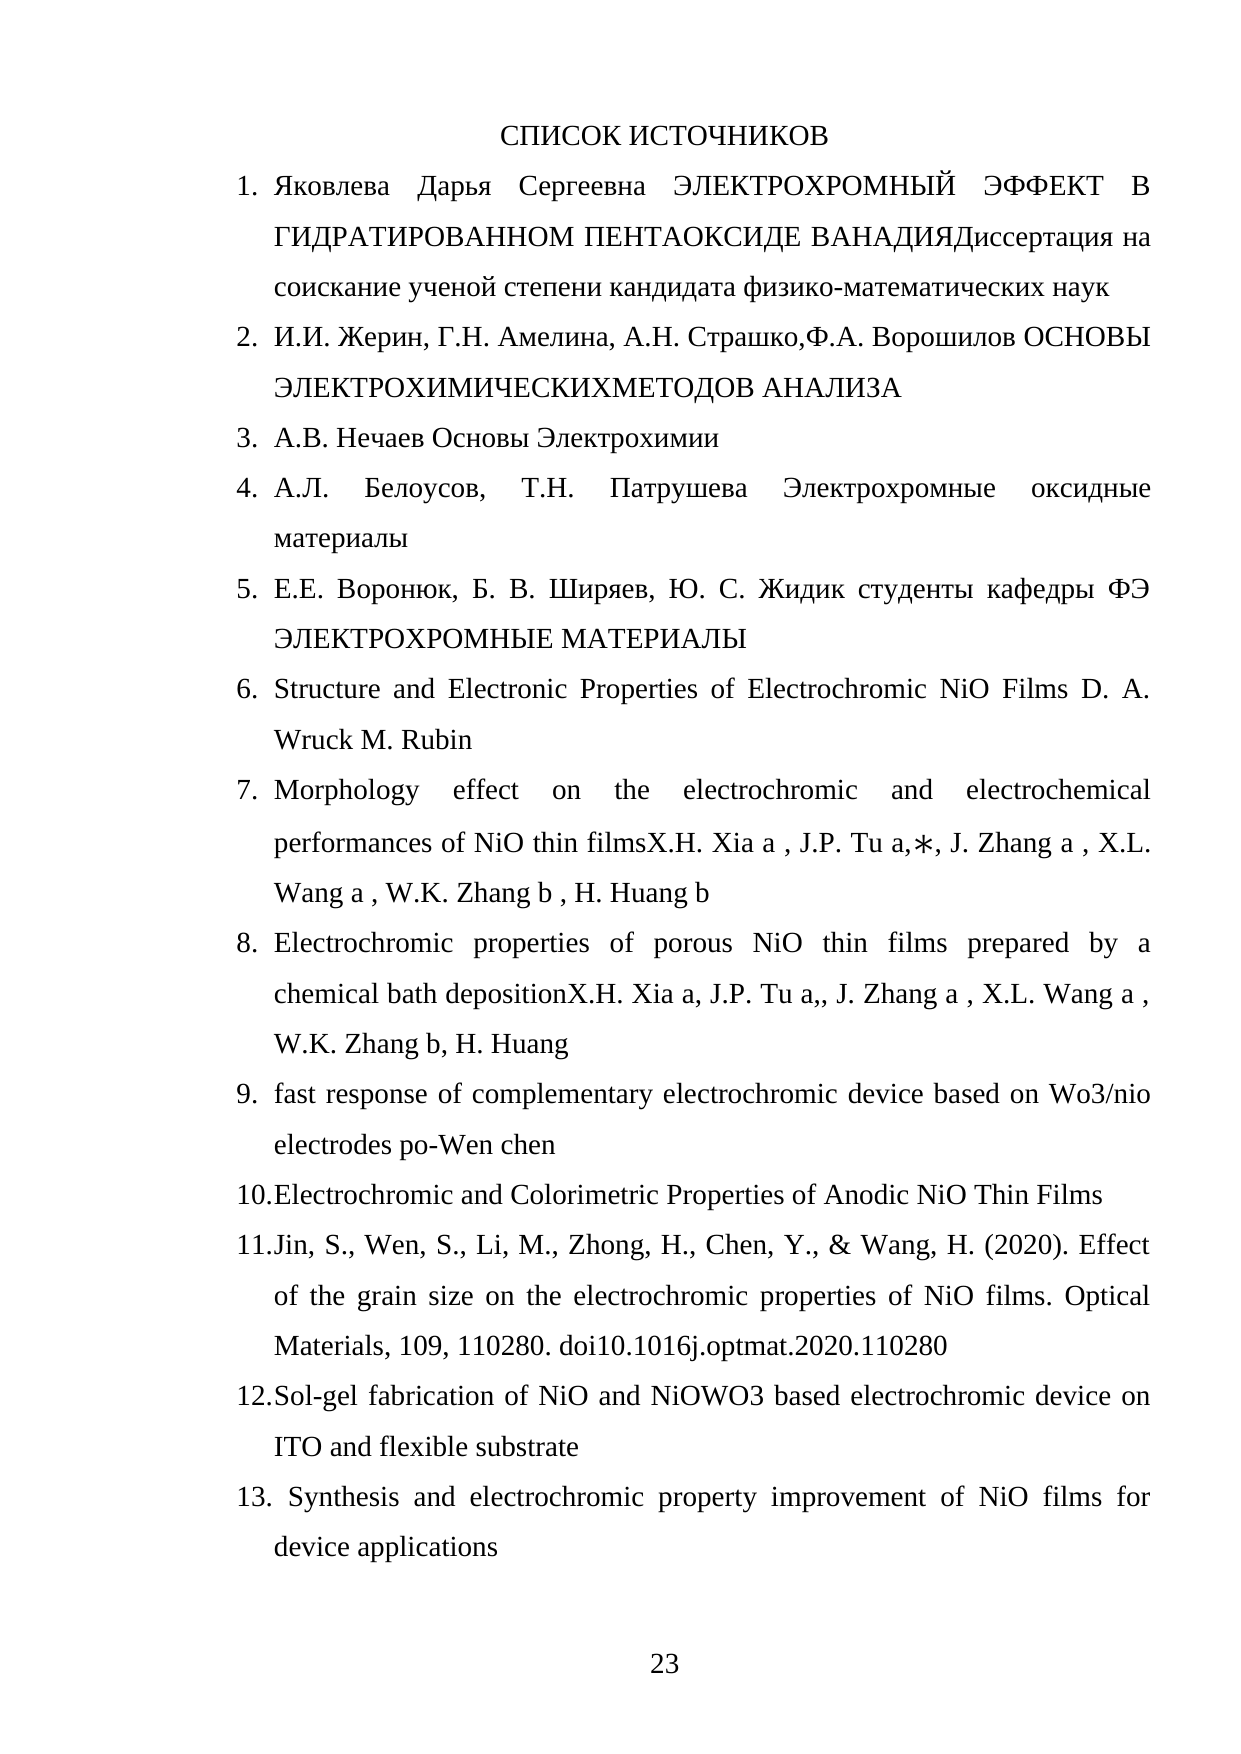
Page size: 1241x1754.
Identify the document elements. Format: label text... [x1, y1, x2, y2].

list Electrochromic properties of porous NiO thin films prepared by a chemical bath depositionX.H. Xia a, J.P. Tu a,, J. Zhang a , X.L. Wang a , W.K. Zhang b, H. Huang [236, 926, 1152, 1060]
list А.Л. Белоусов, Т.Н. Патрушева Электрохромные оксидные материалы [236, 470, 1152, 554]
list Structure and Electronic Properties of Electrochromic NiO Films D. A. Wruck M. Rubin [236, 672, 1152, 755]
list Jin, S., Wen, S., Li, M., Zhong, H., Chen, Y., & Wang, H. (2020). Effect of the grain size on the electrochromic properties of NiO films. Optical Materials, 109, 110280. doi10.1016j.optmat.2020.110280 [236, 1227, 1152, 1362]
list И.И. Жерин, Г.Н. Амелина, А.Н. Страшко,Ф.А. Ворошилов ОСНОВЫ ЭЛЕКТРОХИМИЧЕСКИХМЕТОДОВ АНАЛИЗА [236, 319, 1152, 403]
list Synthesis and electrochromic property improvement of NiO films for device applications [236, 1479, 1152, 1563]
list Sol-gel fabrication of NiO and NiOWO3 based electrochromic device on ITO and flexible substrate [236, 1378, 1152, 1462]
list А.В. Нечаев Основы Электрохимии [236, 420, 1152, 453]
subtitle Список источников [177, 118, 1152, 152]
list fast response of complementary electrochromic device based on Wo3/nio electrodes po-Wen chen [236, 1076, 1152, 1160]
list Е.Е. Воронюк, Б. В. Ширяев, Ю. С. Жидик студенты кафедры ФЭ ЭЛЕКТРОХРОМНЫЕ МАТЕРИАЛЫ [236, 571, 1152, 655]
list Яковлева Дарья Сергеевна ЭЛЕКТРОХРОМНЫЙ ЭФФЕКТ В ГИДРАТИРОВАННОМ ПЕНТАОКСИДЕ ВАНАДИЯДиссертация на соискание ученой степени кандидата физико-математических наук [236, 168, 1152, 303]
list Morphology effect on the electrochromic and electrochemical performances of NiO thin filmsX.H. Xia a , J.P. Tu a,∗, J. Zhang a , X.L. Wang a , W.K. Zhang b , H. Huang b [236, 772, 1152, 909]
list Electrochromic and Colorimetric Properties of Anodic NiO Thin Films [236, 1177, 1152, 1211]
